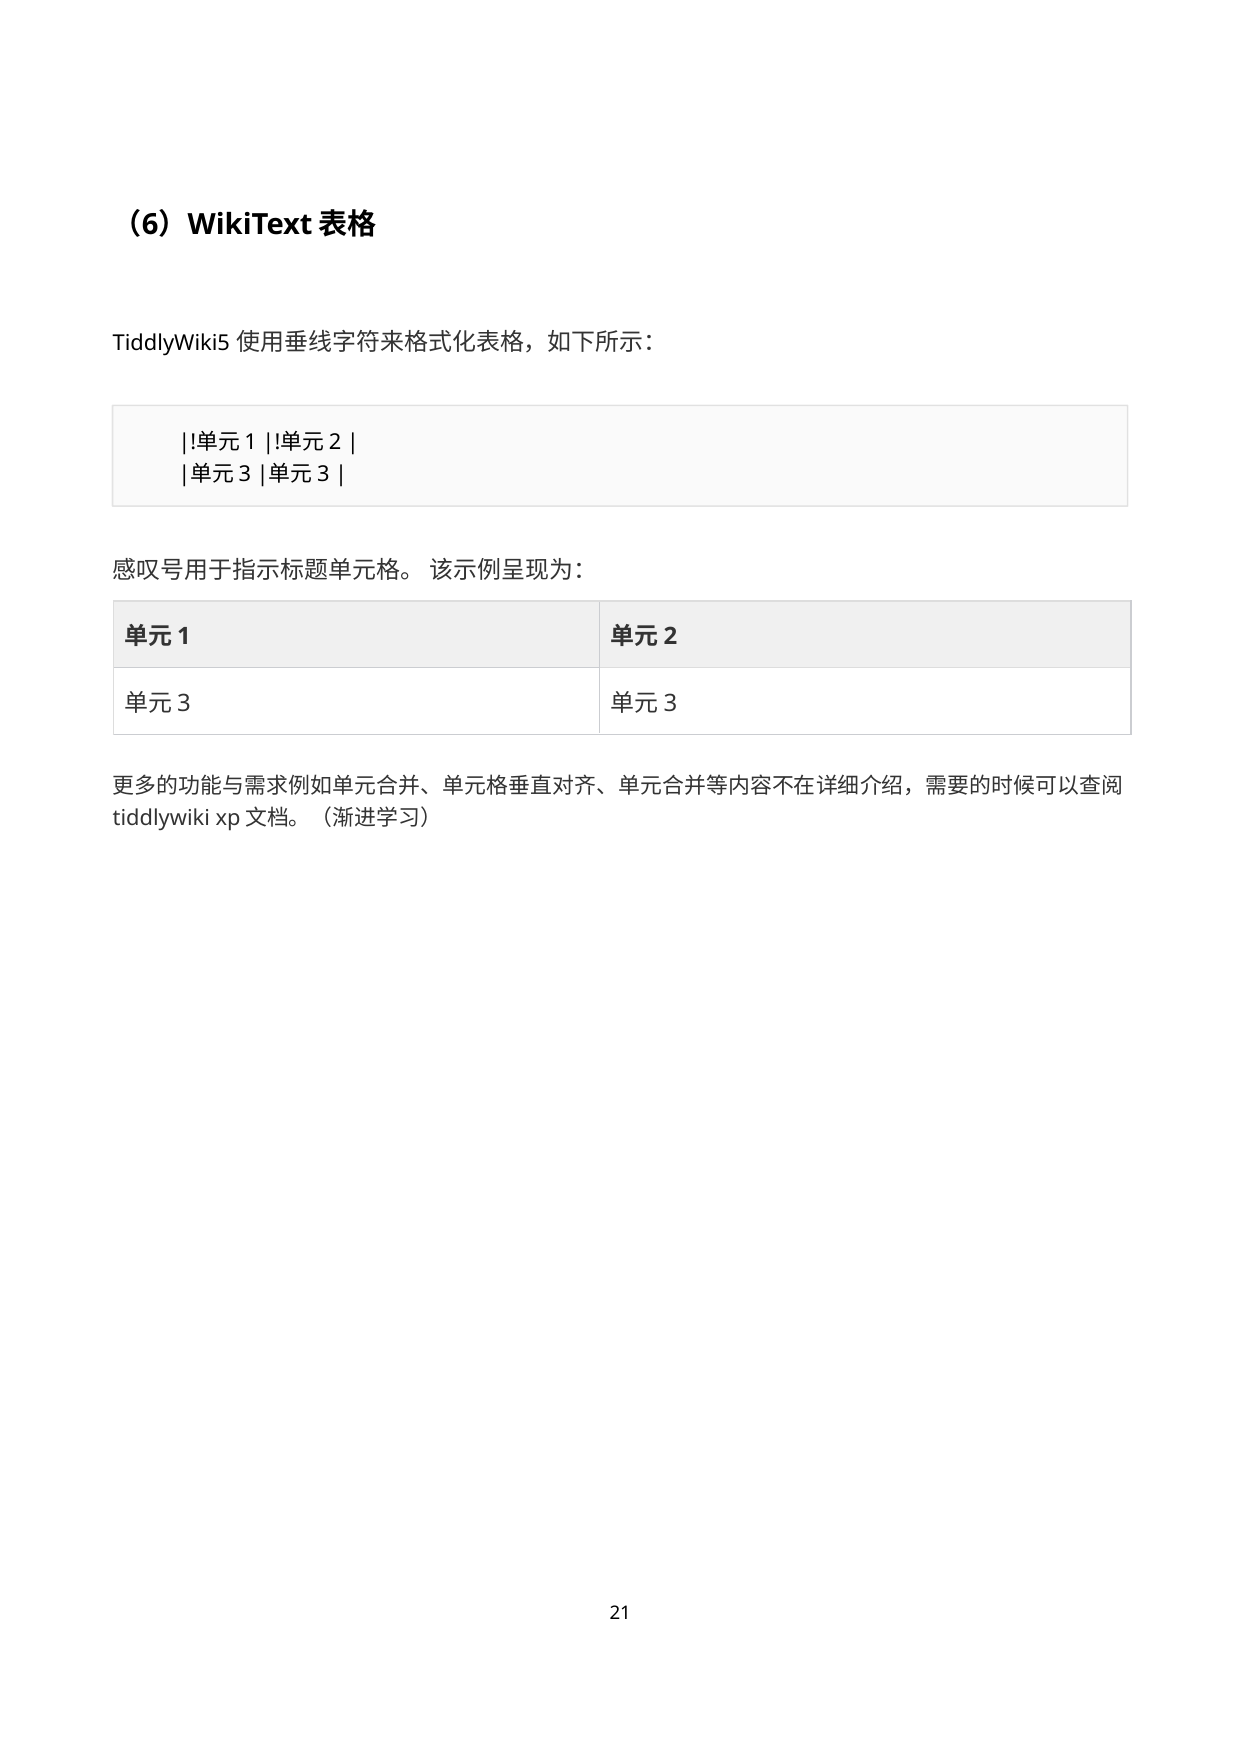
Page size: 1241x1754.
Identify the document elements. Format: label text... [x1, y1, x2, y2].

table_cell 单元3 [114, 668, 599, 733]
text TiddlyWiki5 使用垂线字符来格式化表格，如下所示： [112, 308, 1128, 373]
table_header 单元2 [600, 602, 1130, 667]
table_header 单元1 [114, 602, 599, 667]
text 更多的功能与需求例如单元合并、单元格垂直对齐、单元合并等内容不在详细介绍，需要的时候可以查阅tiddlywiki xp文档。（渐进学习） [112, 767, 1128, 832]
table_cell 单元3 [600, 668, 1130, 733]
subtitle （6）WikiText表格 [112, 189, 1128, 254]
text 感叹号用于指示标题单元格。 该示例呈现为： [112, 535, 1128, 600]
